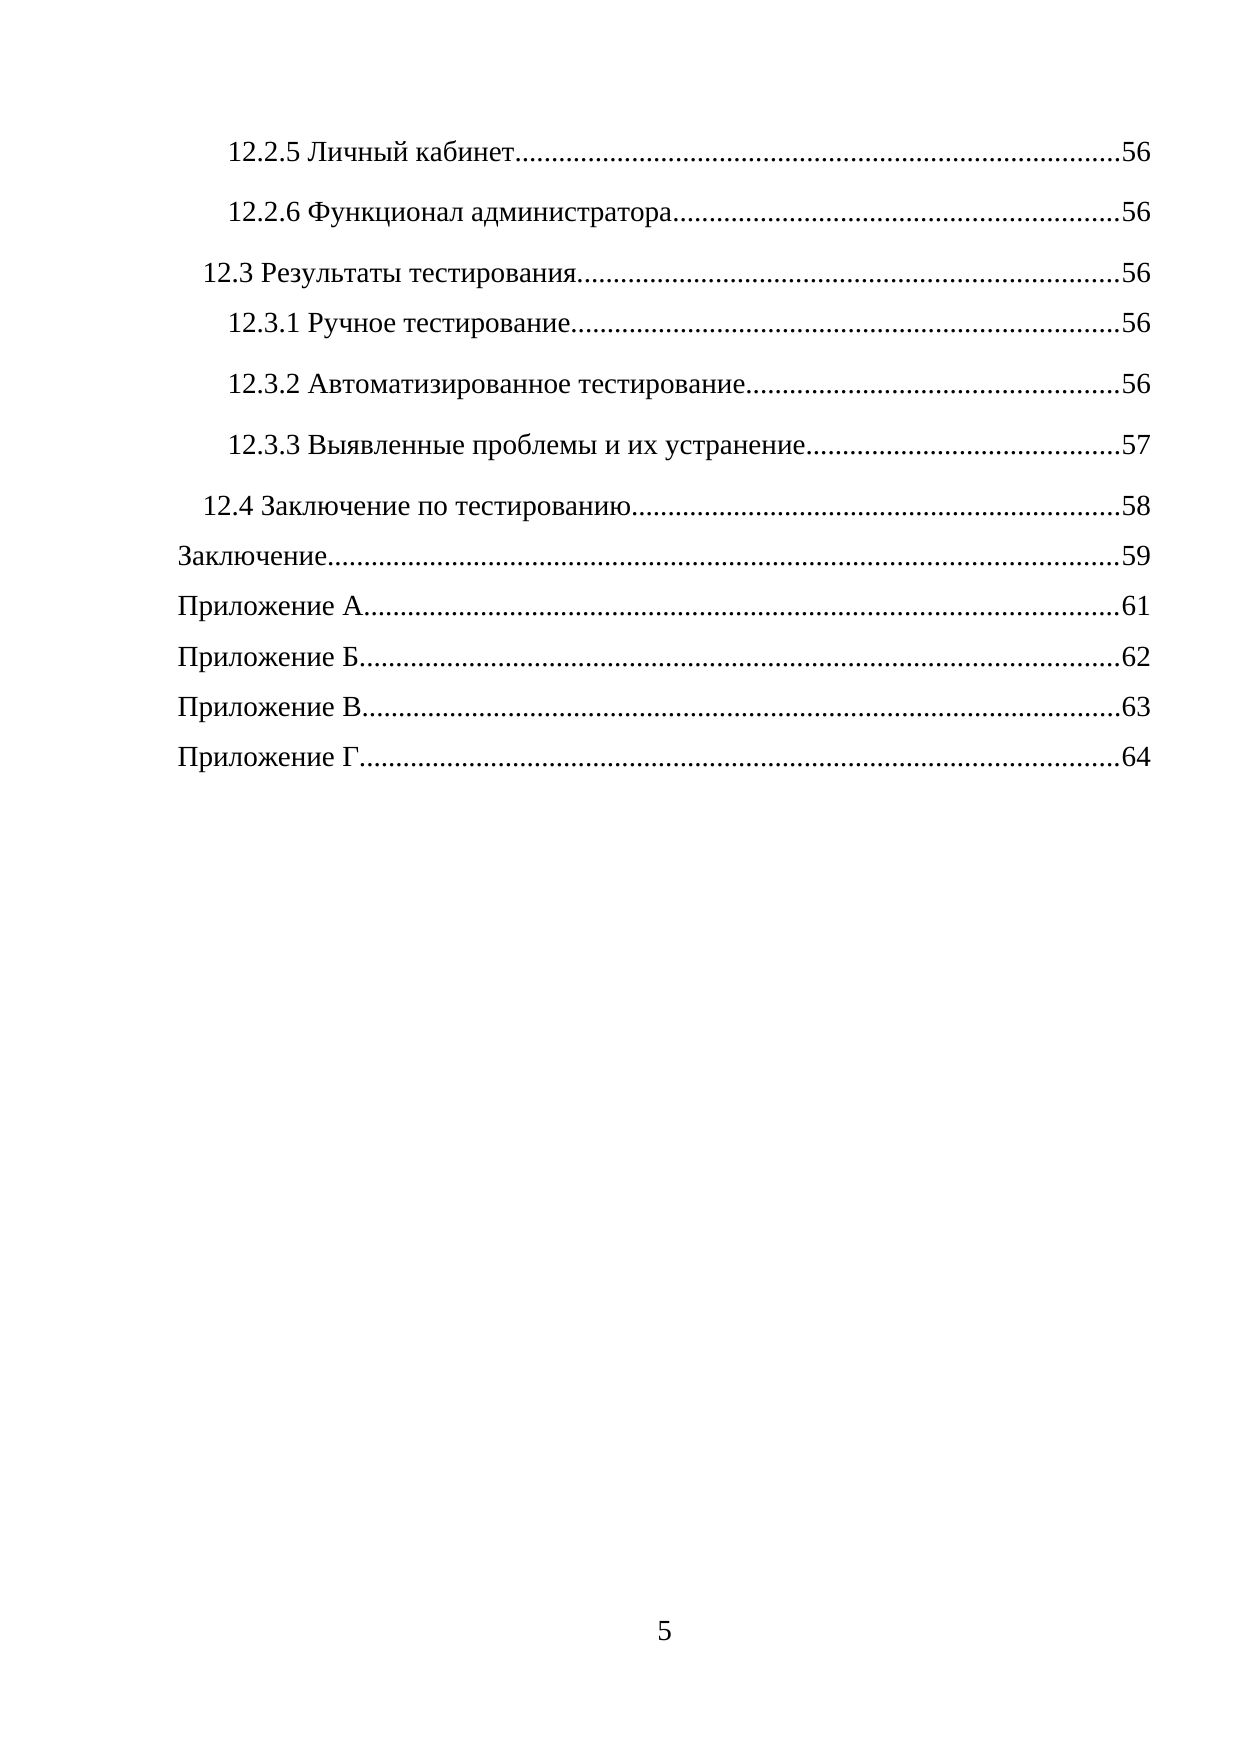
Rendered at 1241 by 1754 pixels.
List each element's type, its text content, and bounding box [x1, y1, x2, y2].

text 12.2.5 Личный кабинет 56 [227, 134, 1152, 167]
text 12.2.6 Функционал администратора 56 [227, 194, 1152, 228]
text 12.3.1 Ручное тестирование 56 [227, 306, 1152, 339]
text Приложение Г 64 [177, 739, 1152, 773]
text Приложение Б 62 [177, 639, 1152, 672]
text Приложение В 63 [177, 689, 1152, 723]
text Приложение А 61 [177, 588, 1152, 622]
text 12.4 Заключение по тестированию 58 [202, 488, 1152, 521]
text 12.3 Результаты тестирования 56 [202, 255, 1152, 289]
text 12.3.2 Автоматизированное тестирование 56 [227, 366, 1152, 400]
text Заключение 59 [177, 538, 1152, 572]
text 12.3.3 Выявленные проблемы и их устранение 57 [227, 427, 1152, 461]
